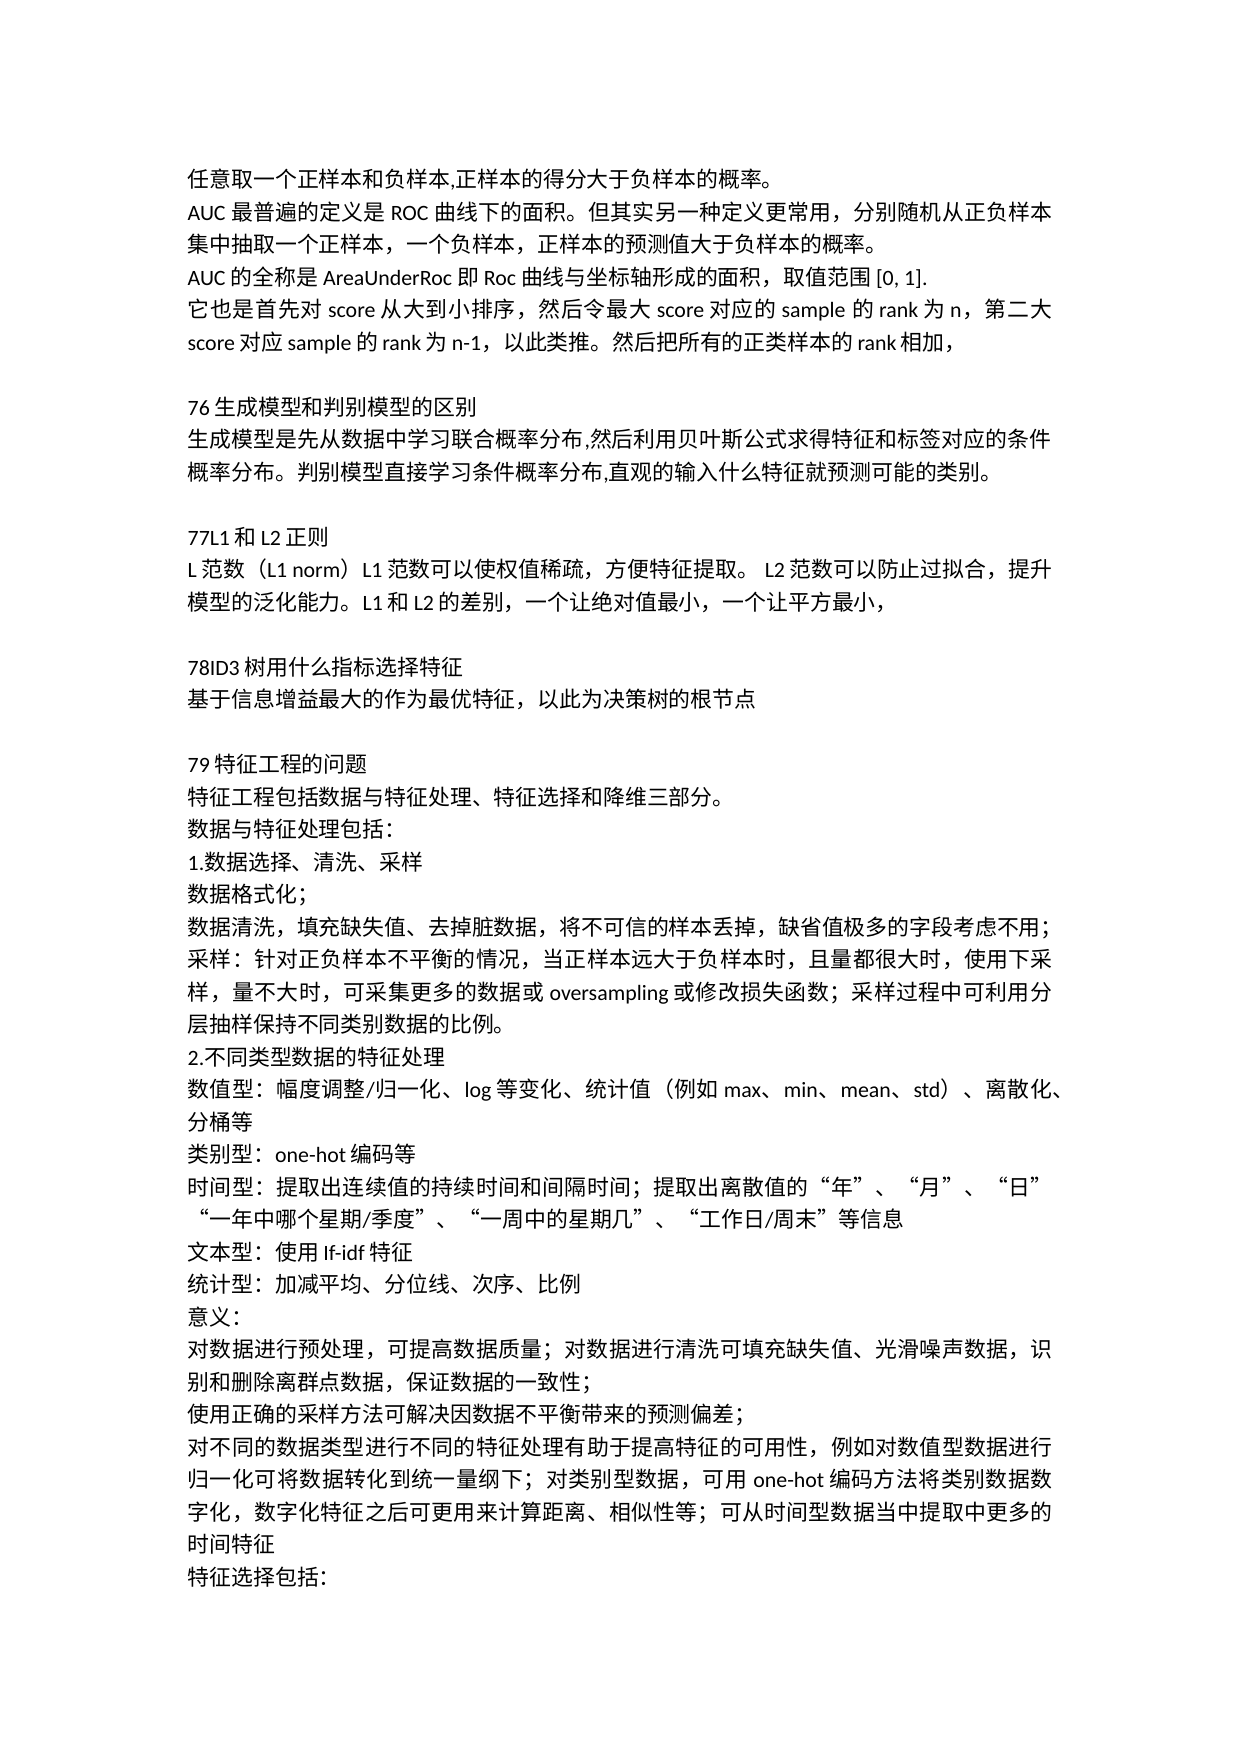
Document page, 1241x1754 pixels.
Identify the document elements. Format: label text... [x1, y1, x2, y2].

text 数据格式化； [187, 877, 1053, 909]
text 文本型：使用If-idf特征 [187, 1234, 1053, 1267]
text AUC 的全称是 AreaUnderRoc 即 Roc 曲线与坐标轴形成的面积，取值范围 [0, 1]. [187, 259, 1053, 292]
text 对数据进行预处理，可提高数据质量；对数据进行清洗可填充缺失值、光滑噪声数据，识别和删除离群点数据，保证数据的一致性； [187, 1332, 1053, 1397]
text 数据与特征处理包括： [187, 812, 1053, 844]
text 时间型：提取出连续值的持续时间和间隔时间；提取出离散值的“年”、“月”、“日”、“一年中哪个星期/季度”、“一周中的星期几”、“工作日/周末”等信息 [187, 1169, 1053, 1234]
text 数据清洗，填充缺失值、去掉脏数据，将不可信的样本丢掉，缺省值极多的字段考虑不用； [187, 909, 1053, 942]
text 数值型：幅度调整/归一化、log等变化、统计值（例如max、min、mean、std）、离散化、分桶等 [187, 1072, 1053, 1137]
text 特征工程包括数据与特征处理、特征选择和降维三部分。 [187, 779, 1053, 812]
text 79特征工程的问题 [187, 747, 1053, 779]
text 77L1和L2正则 [187, 519, 1053, 552]
text 76生成模型和判别模型的区别 [187, 389, 1053, 422]
text 它也是首先对score从大到小排序，然后令最大score对应的sample 的rank为n，第二大score对应sample的rank为n-1，以此类推。然后把所有的正类样本的rank相加， [187, 292, 1053, 357]
text 采样：针对正负样本不平衡的情况，当正样本远大于负样本时，且量都很大时，使用下采样，量不大时，可采集更多的数据或oversampling或修改损失函数；采样过程中可利用分层抽样保持不同类别数据的比例。 [187, 942, 1053, 1039]
text 使用正确的采样方法可解决因数据不平衡带来的预测偏差； [187, 1397, 1053, 1429]
text 2.不同类型数据的特征处理 [187, 1039, 1053, 1072]
text 类别型：one-hot编码等 [187, 1137, 1053, 1169]
text AUC 最普遍的定义是 ROC 曲线下的面积。但其实另一种定义更常用，分别随机从正负样本集中抽取一个正样本，一个负样本，正样本的预测值大于负样本的概率。 [187, 194, 1053, 259]
text 1.数据选择、清洗、采样 [187, 844, 1053, 877]
text 对不同的数据类型进行不同的特征处理有助于提高特征的可用性，例如对数值型数据进行归一化可将数据转化到统一量纲下；对类别型数据，可用one-hot编码方法将类别数据数字化，数字化特征之后可更用来计算距离、相似性等；可从时间型数据当中提取中更多的时间特征 [187, 1429, 1053, 1559]
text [187, 162, 1053, 194]
text 78ID3树用什么指标选择特征 [187, 649, 1053, 682]
text 生成模型是先从数据中学习联合概率分布,然后利用贝叶斯公式求得特征和标签对应的条件概率分布。判别模型直接学习条件概率分布,直观的输入什么特征就预测可能的类别。 [187, 422, 1053, 487]
text 意义： [187, 1299, 1053, 1332]
text L范数（L1 norm）L1范数可以使权值稀疏，方便特征提取。 L2范数可以防止过拟合，提升模型的泛化能力。L1和L2的差别，一个让绝对值最小，一个让平方最小， [187, 552, 1053, 617]
text 基于信息增益最大的作为最优特征，以此为决策树的根节点 [187, 682, 1053, 714]
text 特征选择包括： [187, 1559, 1053, 1592]
text 统计型：加减平均、分位线、次序、比例 [187, 1267, 1053, 1299]
